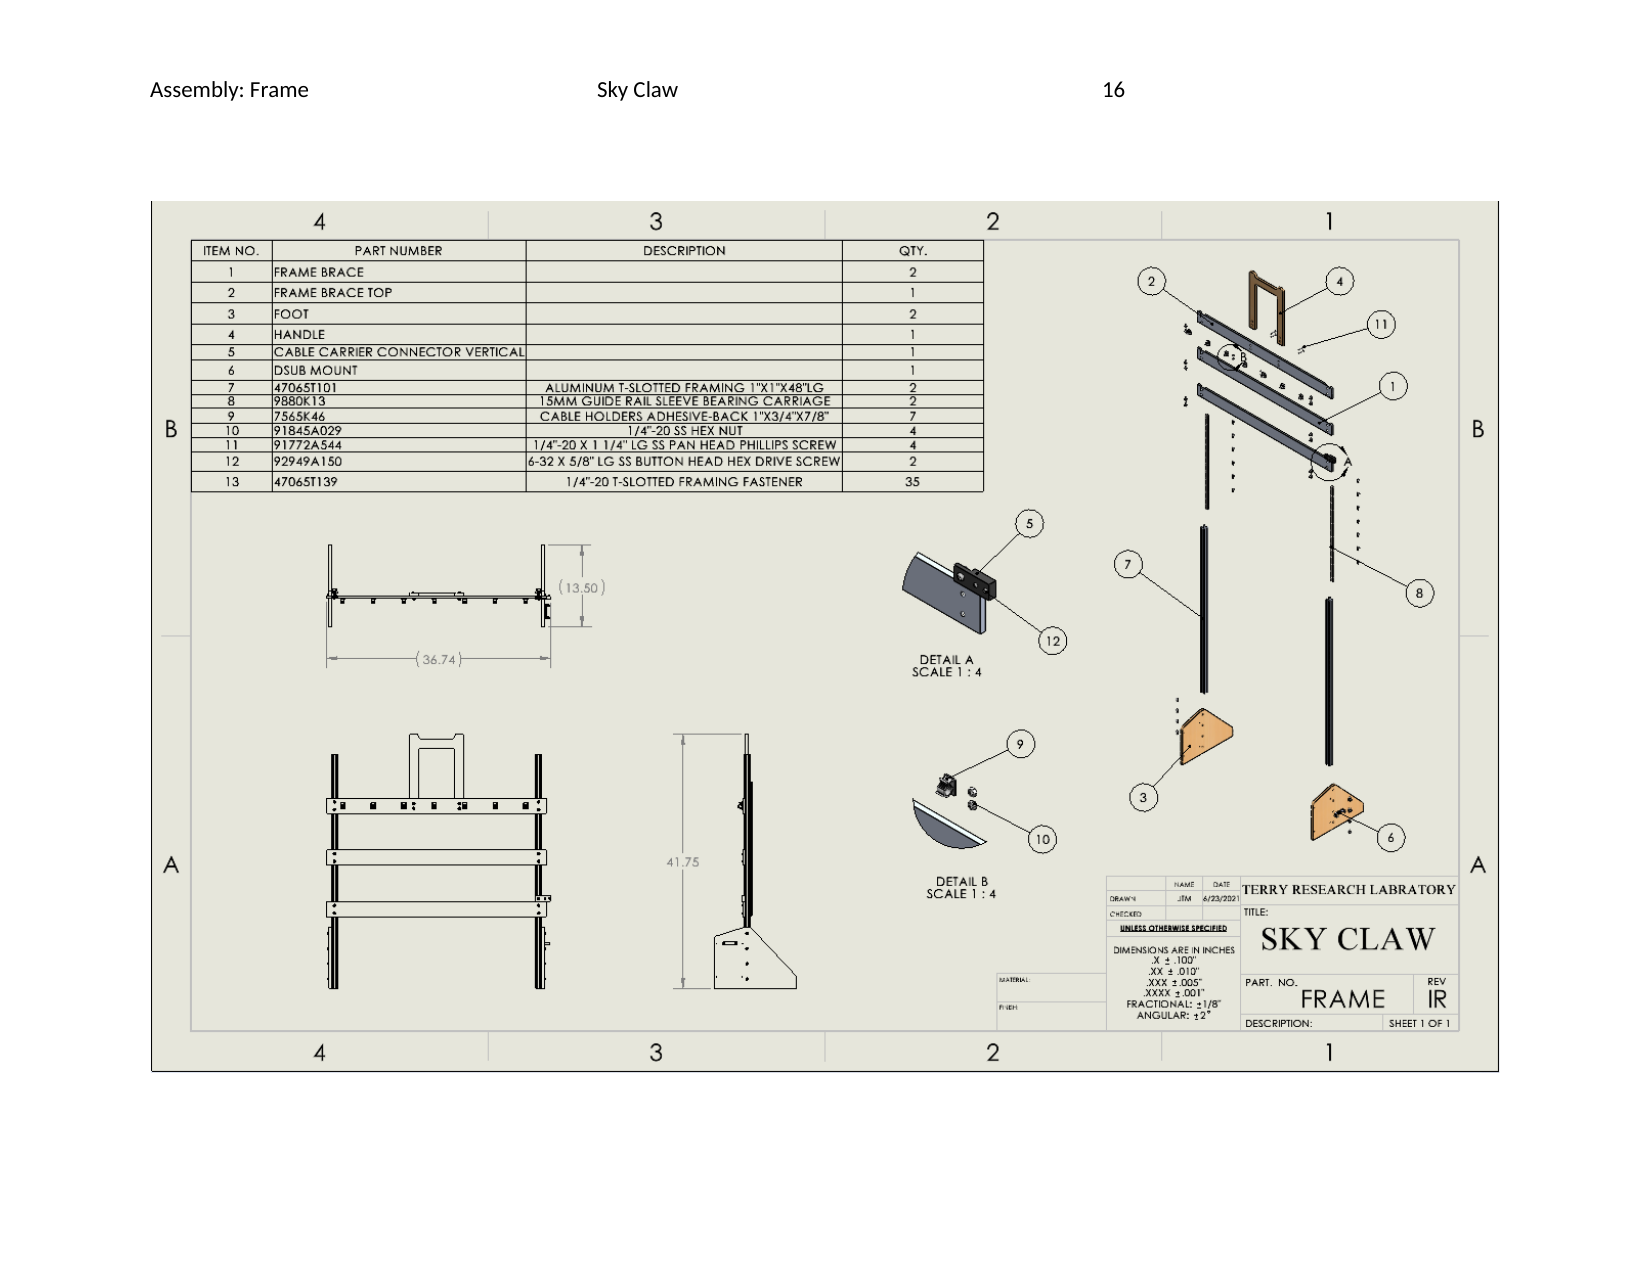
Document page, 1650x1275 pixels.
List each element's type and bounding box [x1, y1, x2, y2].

picture [150, 201, 1500, 1073]
